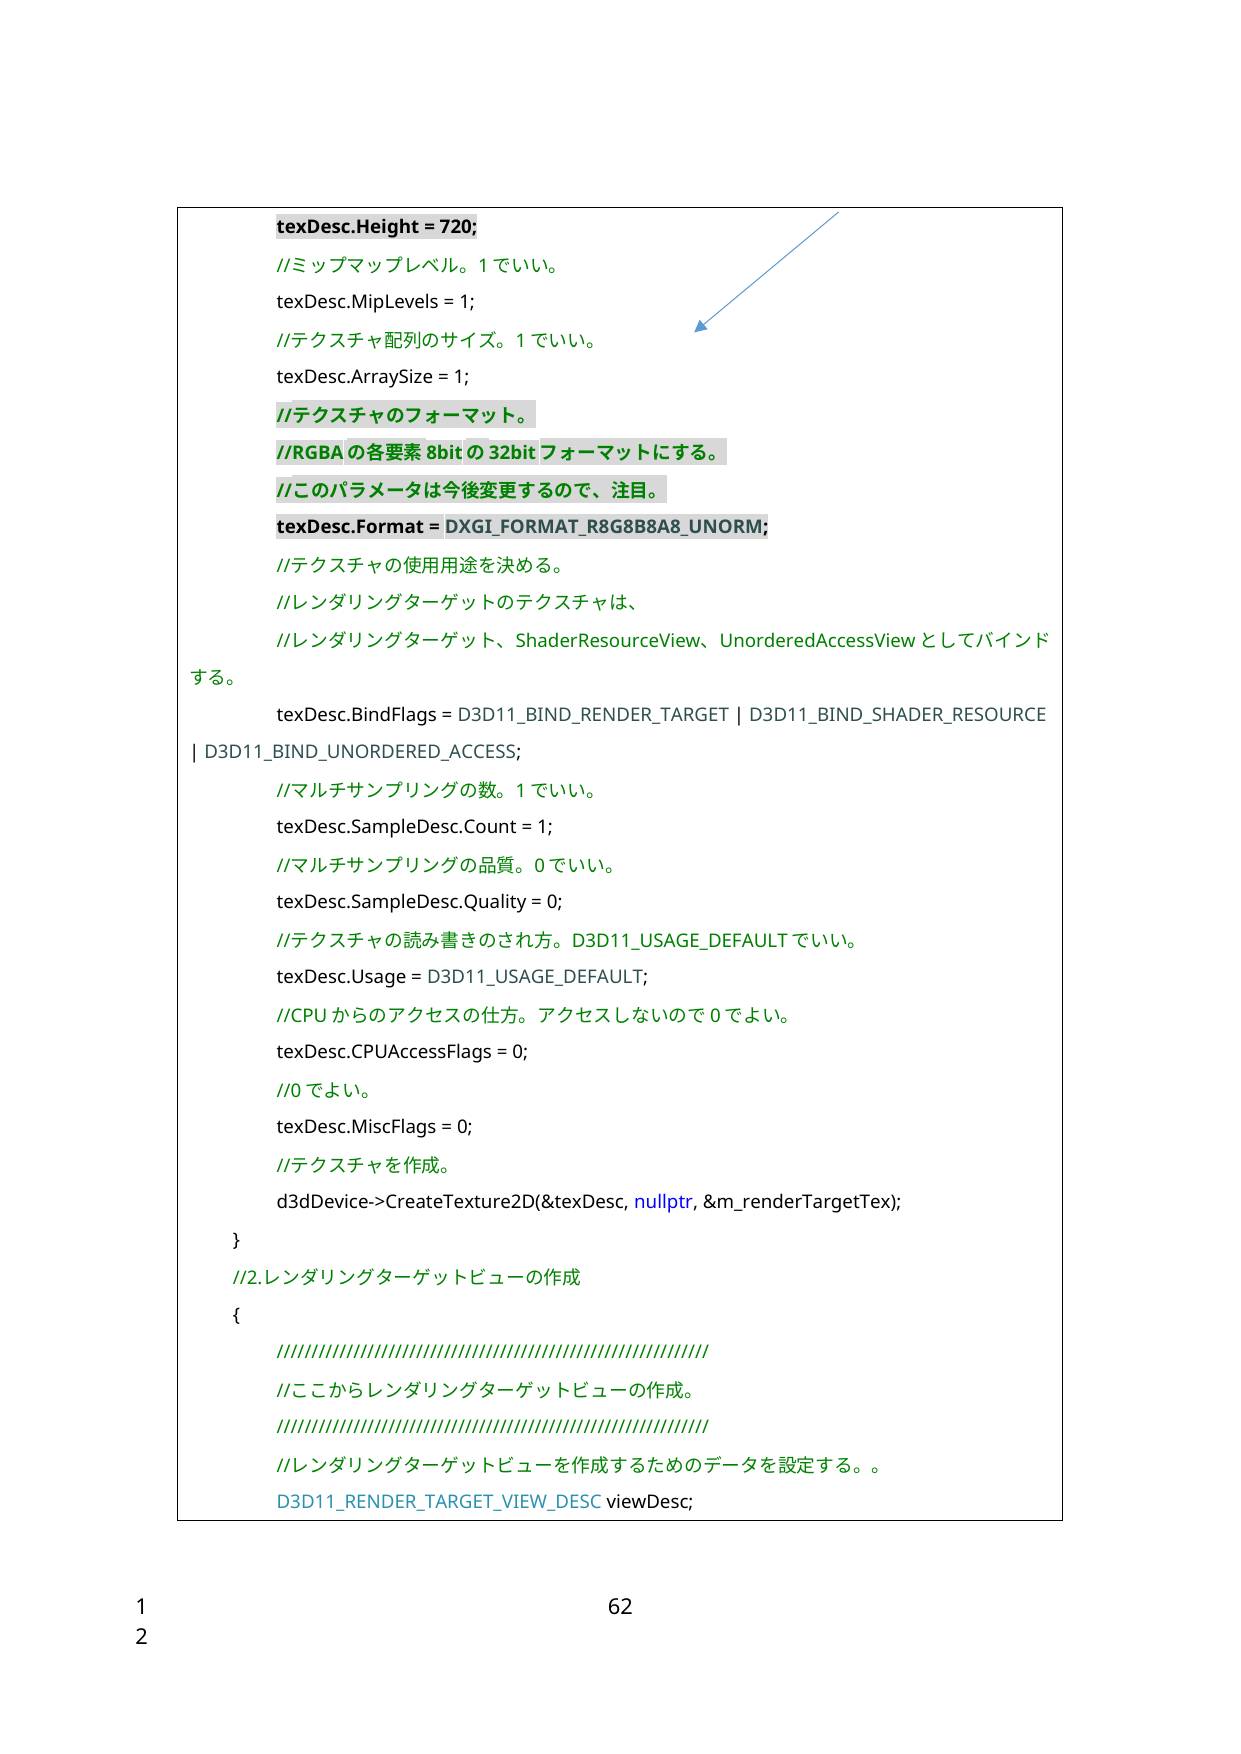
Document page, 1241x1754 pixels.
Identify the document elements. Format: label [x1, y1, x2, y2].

table_header [178, 208, 1062, 1520]
